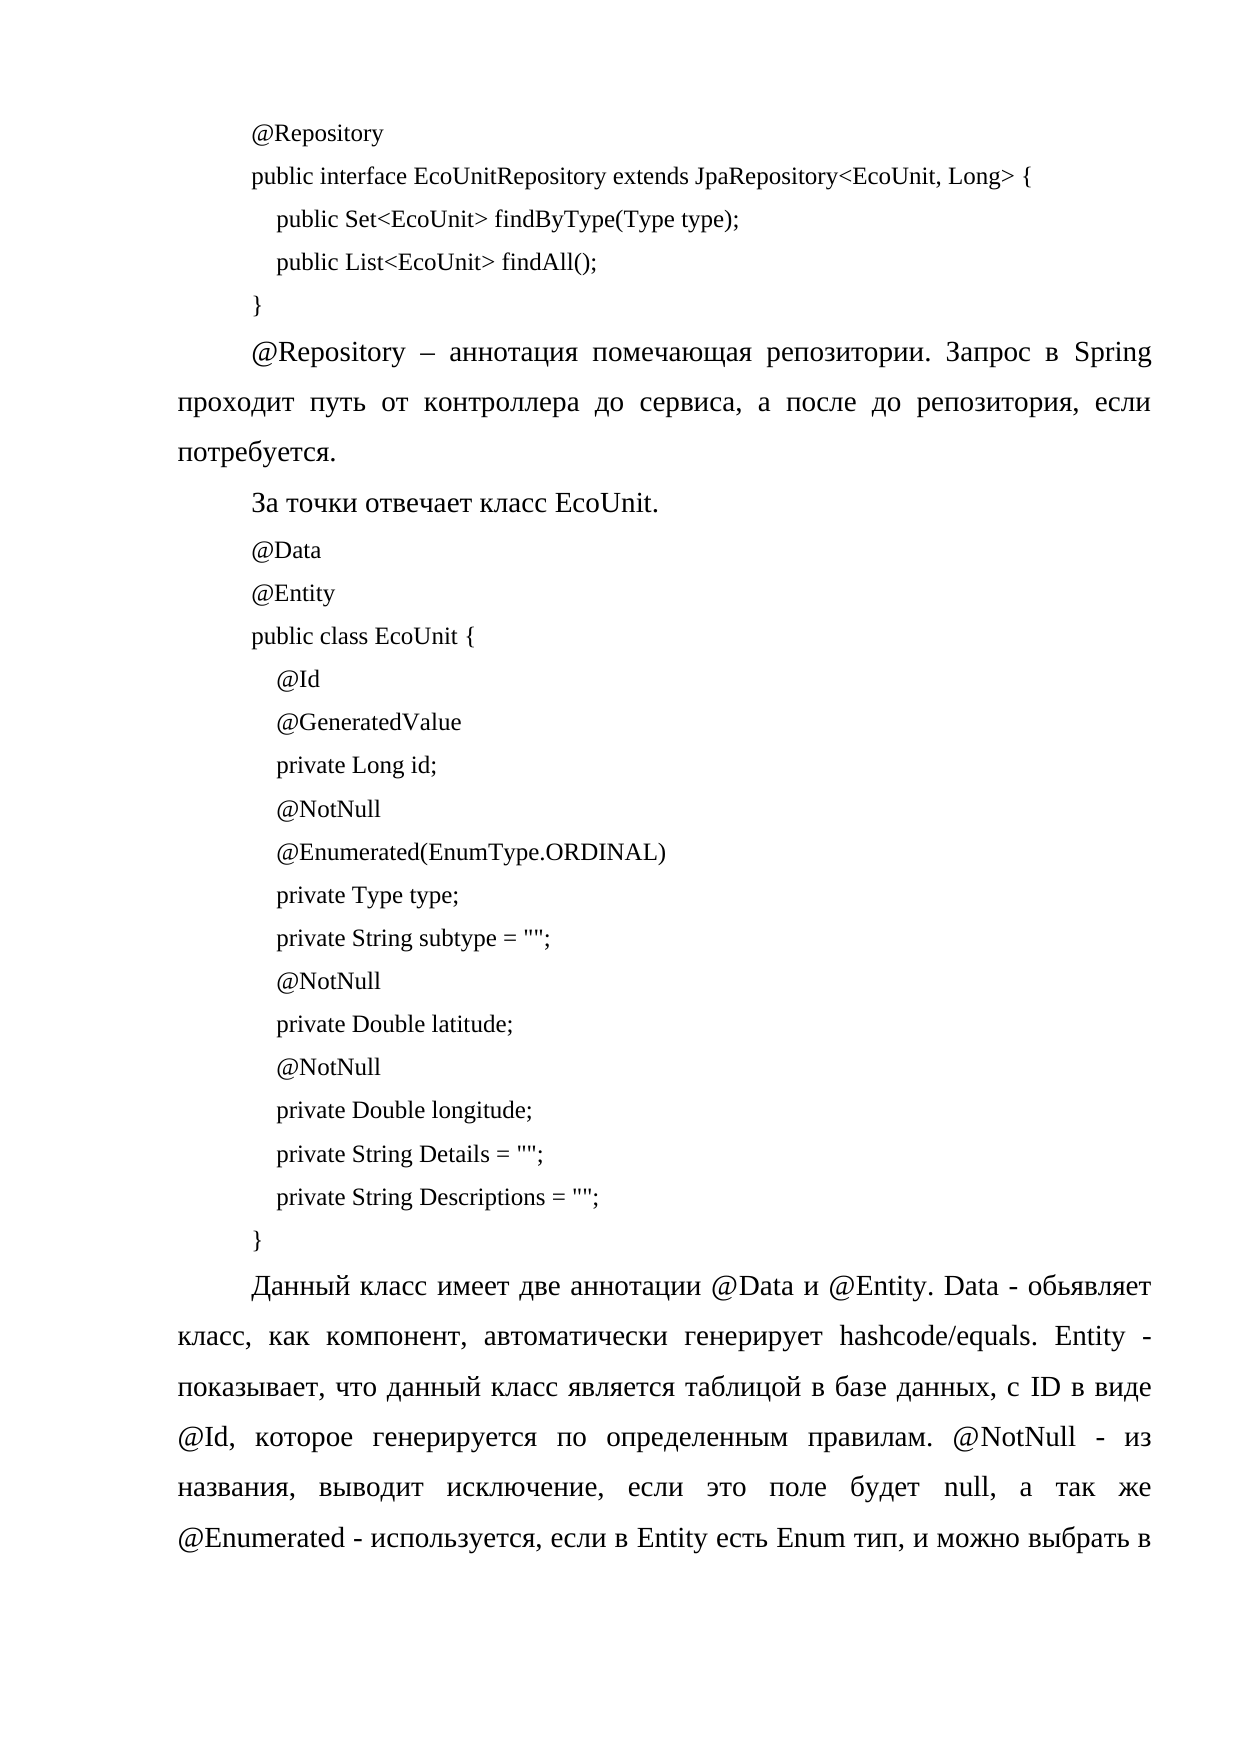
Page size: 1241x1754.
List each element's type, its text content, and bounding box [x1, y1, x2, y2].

text public class EcoUnit { [177, 621, 1152, 650]
text @Enumerated(EnumType.ORDINAL) [177, 837, 1152, 866]
text @Repository – аннотация помечающая репозитории. Запрос в Spring проходит путь от контроллера до сервиса, а после до репозитория, если потребуется. [177, 334, 1152, 468]
text public Set<EcoUnit> findByType(Type type); [177, 204, 1152, 233]
text } [177, 1225, 1152, 1254]
text @Entity [177, 578, 1152, 607]
text @Repository [177, 118, 1152, 147]
text private String Details = ""; [177, 1139, 1152, 1167]
text public List<EcoUnit> findAll(); [177, 247, 1152, 276]
text public interface EcoUnitRepository extends JpaRepository<EcoUnit, Long> { [177, 161, 1152, 190]
text @Id [177, 664, 1152, 693]
text private Double latitude; [177, 1009, 1152, 1038]
text @NotNull [177, 1052, 1152, 1081]
text private Double longitude; [177, 1096, 1152, 1124]
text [177, 1268, 1152, 1553]
text private Type type; [177, 880, 1152, 909]
text private Long id; [177, 751, 1152, 779]
text @NotNull [177, 794, 1152, 822]
text @GeneratedValue [177, 707, 1152, 736]
text За точки отвечает класс EcoUnit. [177, 485, 1152, 518]
text private String subtype = ""; [177, 923, 1152, 952]
text @NotNull [177, 966, 1152, 995]
text @Data [177, 535, 1152, 564]
text } [177, 291, 1152, 319]
text private String Descriptions = ""; [177, 1182, 1152, 1211]
